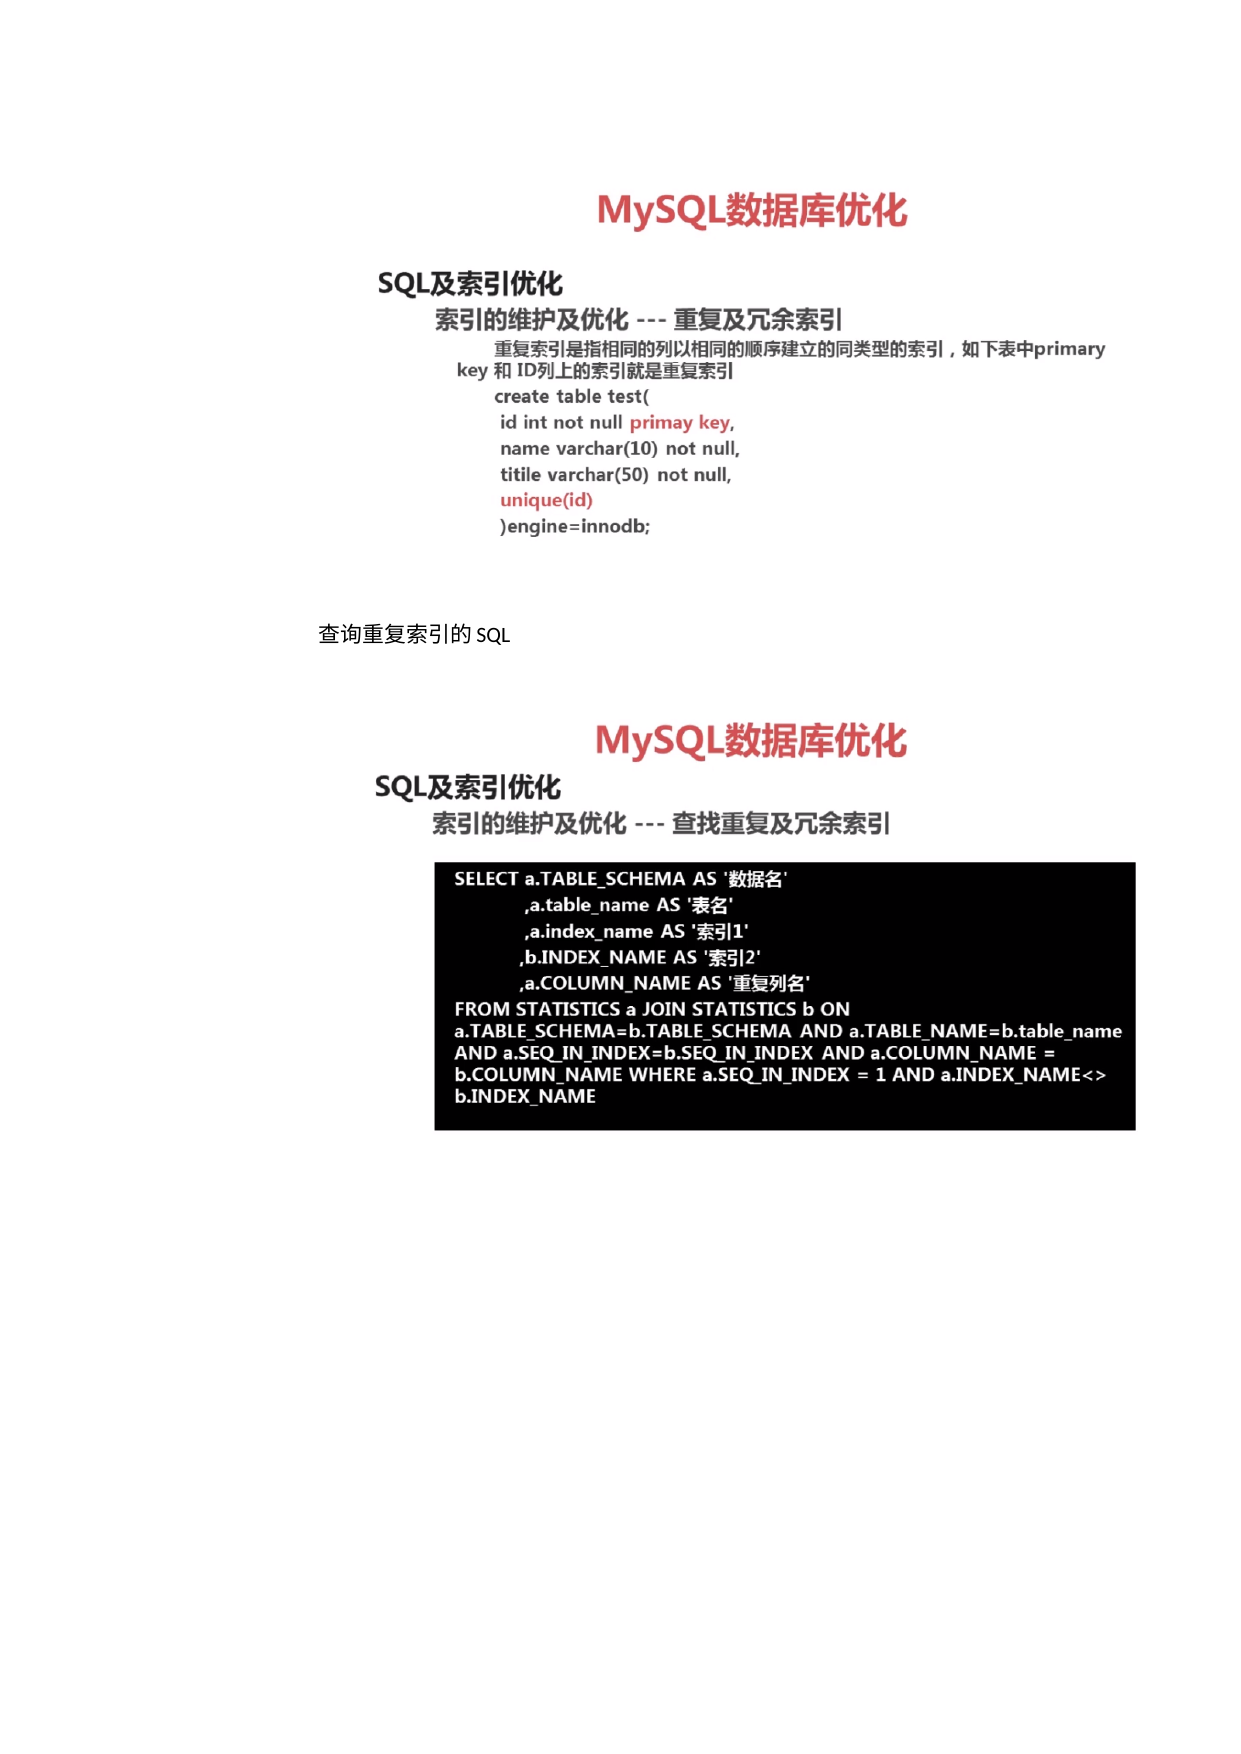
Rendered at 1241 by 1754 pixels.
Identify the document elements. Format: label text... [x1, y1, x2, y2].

picture [318, 682, 1183, 1137]
picture [318, 162, 1184, 594]
list 查询重复索引的SQL [275, 617, 1053, 649]
